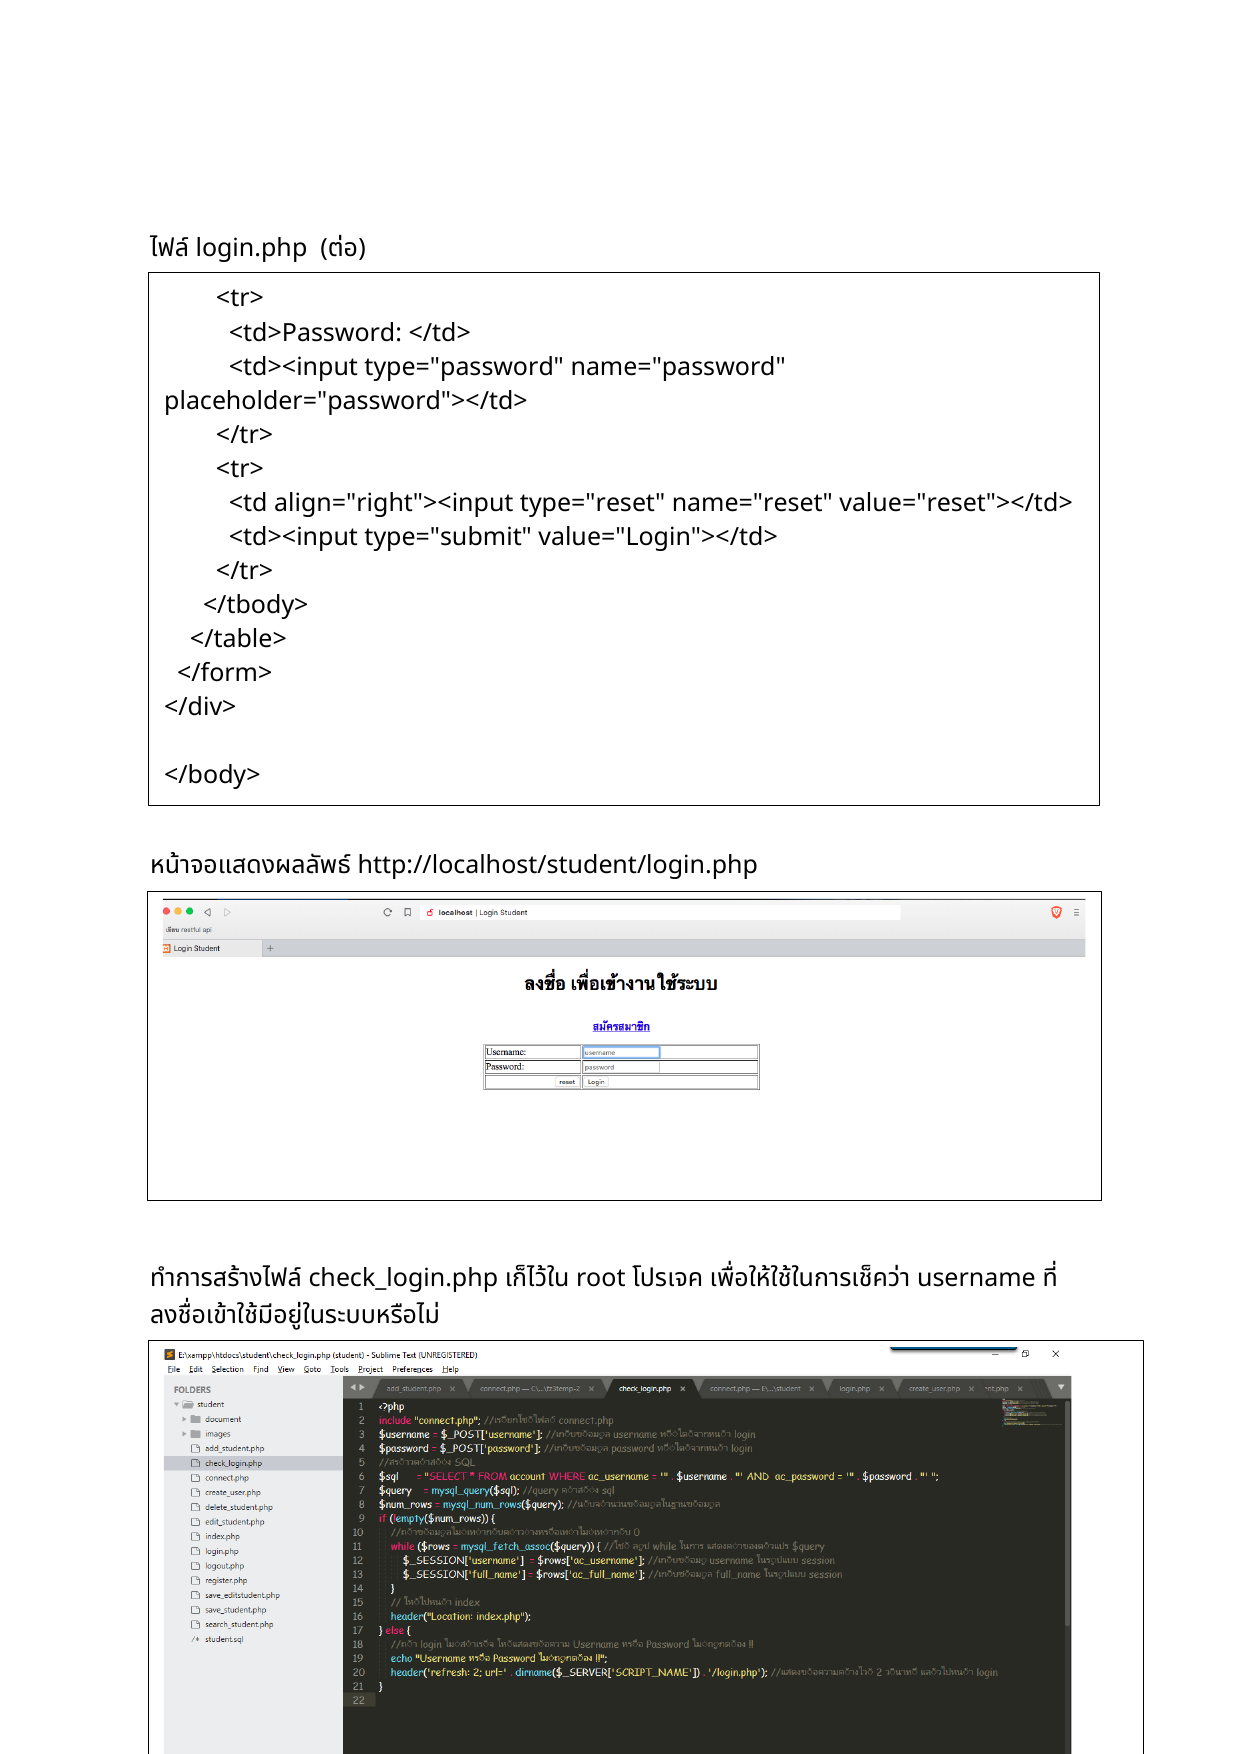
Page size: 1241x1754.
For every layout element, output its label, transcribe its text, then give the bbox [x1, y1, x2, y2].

text หน้าจอแสดงผลลัพธ์ http://localhost/student/login.php [150, 846, 1090, 884]
picture [162, 898, 1086, 1136]
picture [163, 1347, 1072, 1754]
text ทำการสร้างไฟล์ check_login.php เก็ไว้ใน root โปรเจค เพื่อให้ใช้ในการเช็คว่า username ที่ลงชื่อเข้าใช้มีอยู่ในระบบหรือไม่ [150, 1259, 1090, 1335]
text ไฟล์ login.php (ต่อ) [150, 229, 1090, 267]
